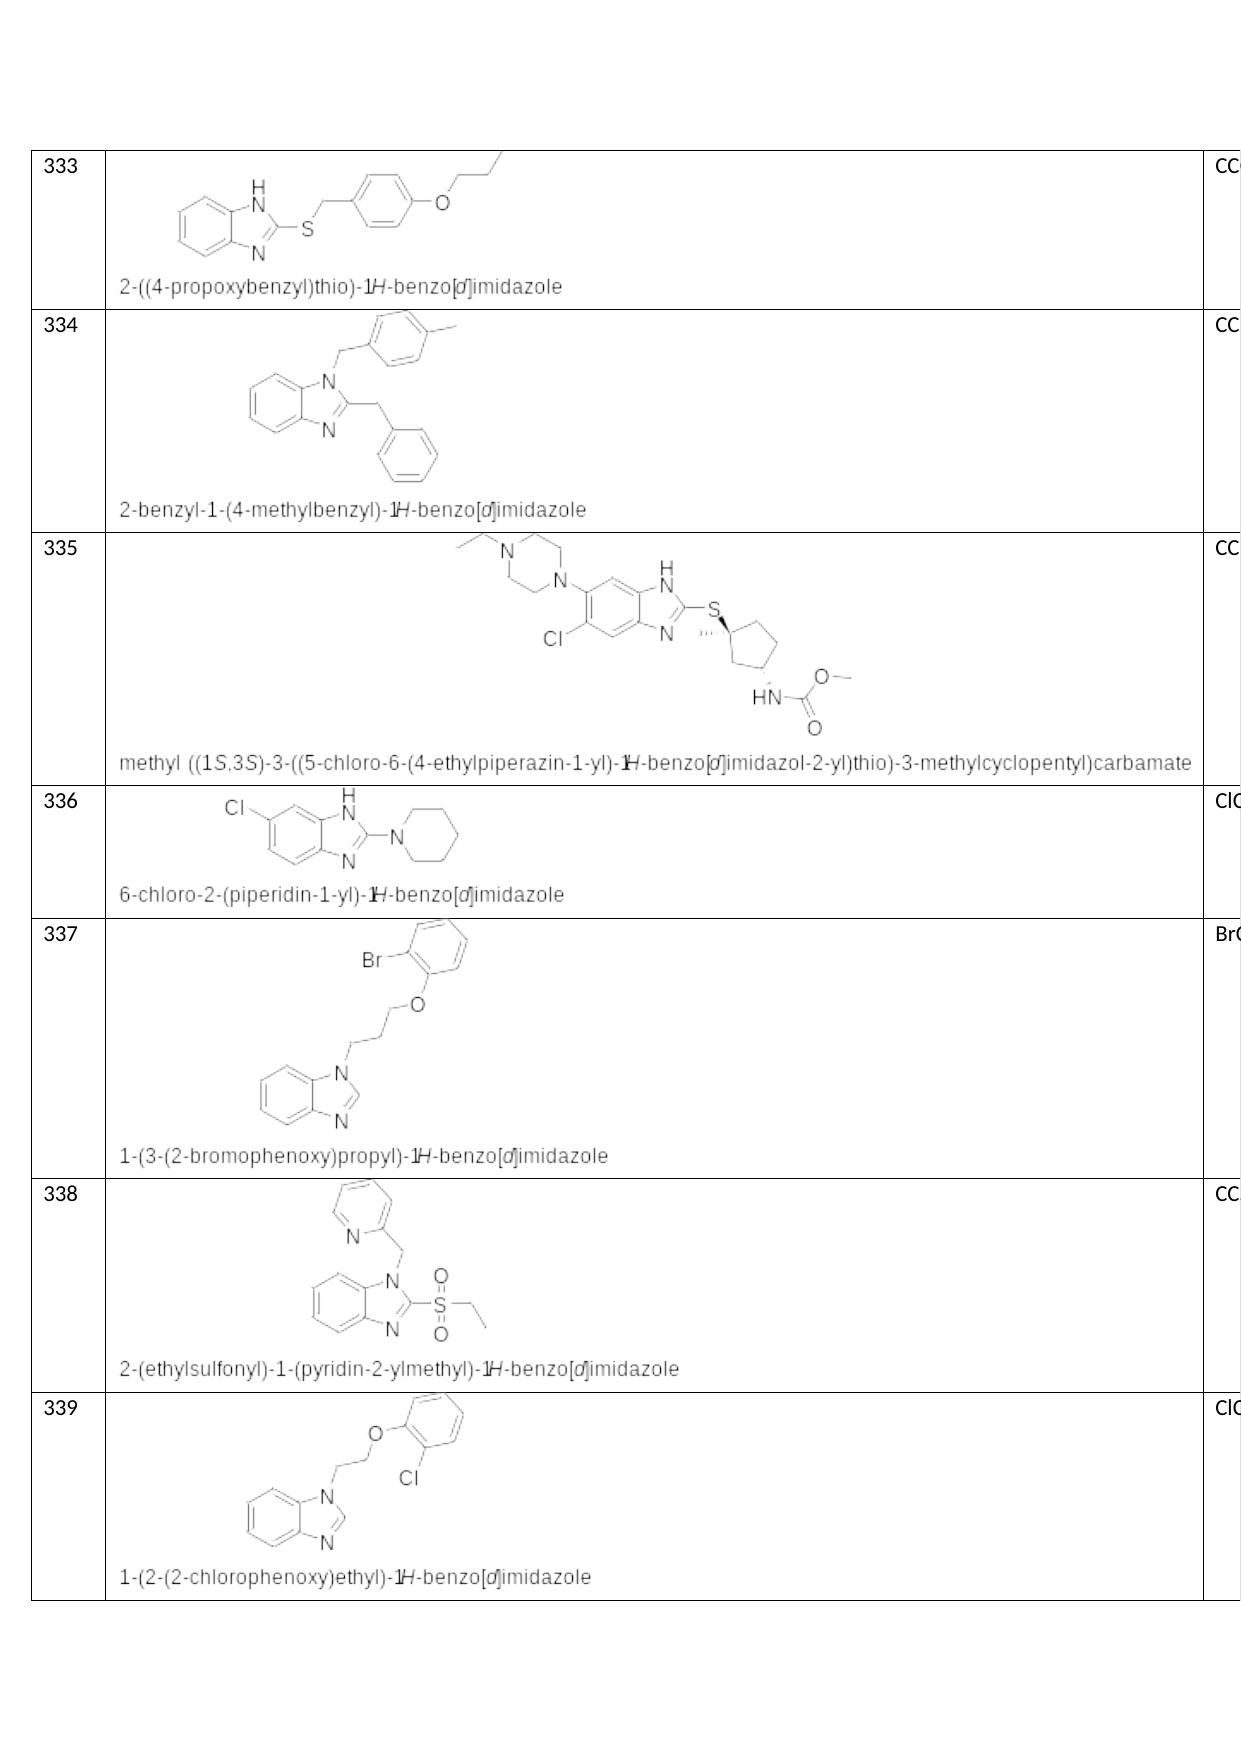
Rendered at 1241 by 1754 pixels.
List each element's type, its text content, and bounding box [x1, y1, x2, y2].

table_cell [106, 786, 1203, 918]
table_cell BrC1=C(OCCCN2C=NC3=CC=CC=C23)C=CC=C1 [1204, 919, 1240, 1178]
table_cell 336 [32, 786, 105, 918]
table_cell 348 [269, 886, 284, 903]
table_cell 350 [605, 1360, 620, 1377]
table_cell [106, 919, 1203, 1178]
table_cell [106, 310, 1203, 532]
table_cell ClC1=CC=C2N=C(N3CCCCC3)NC2=C1 [1204, 786, 1240, 918]
table_cell ClC1=C(OCCN2C=NC3=CC=CC=C23)C=CC=C1 [1204, 1393, 1240, 1600]
table_cell CC1=CC=C(CN2C(CC3=CC=CC=C3)=NC4=CC=CC=C24)C=C1 [1204, 310, 1240, 532]
table_cell 335 [32, 533, 105, 785]
table_cell CCS(=O)(C1=NC2=CC=CC=C2N1CC3=CC=CC=N3)=O [1204, 1179, 1240, 1392]
table_cell 339 [32, 1393, 105, 1600]
table_cell [106, 1393, 1203, 1600]
table_cell 347 [506, 556, 519, 582]
table_cell CCN1CCN(C2=C(Cl)C=C3N=C(S[C@]4(CC[C@H](NC(OC)=O)C4)C)NC3=C2)CC1 [1204, 533, 1240, 785]
table_cell [106, 1179, 1203, 1392]
table_cell 337 [32, 919, 105, 1178]
table_cell 349 [200, 1151, 213, 1164]
table_cell 334 [32, 310, 105, 532]
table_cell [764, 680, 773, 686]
table_cell 338 [32, 1179, 105, 1392]
table_cell [106, 533, 1203, 785]
table_cell CCCOC1=CC=C(CSC2=NC3=CC=CC=C3N2)C=C1 [1204, 151, 1240, 309]
table_cell 333 [32, 151, 105, 309]
table_cell 347 [361, 757, 374, 771]
table_cell [106, 151, 1203, 309]
